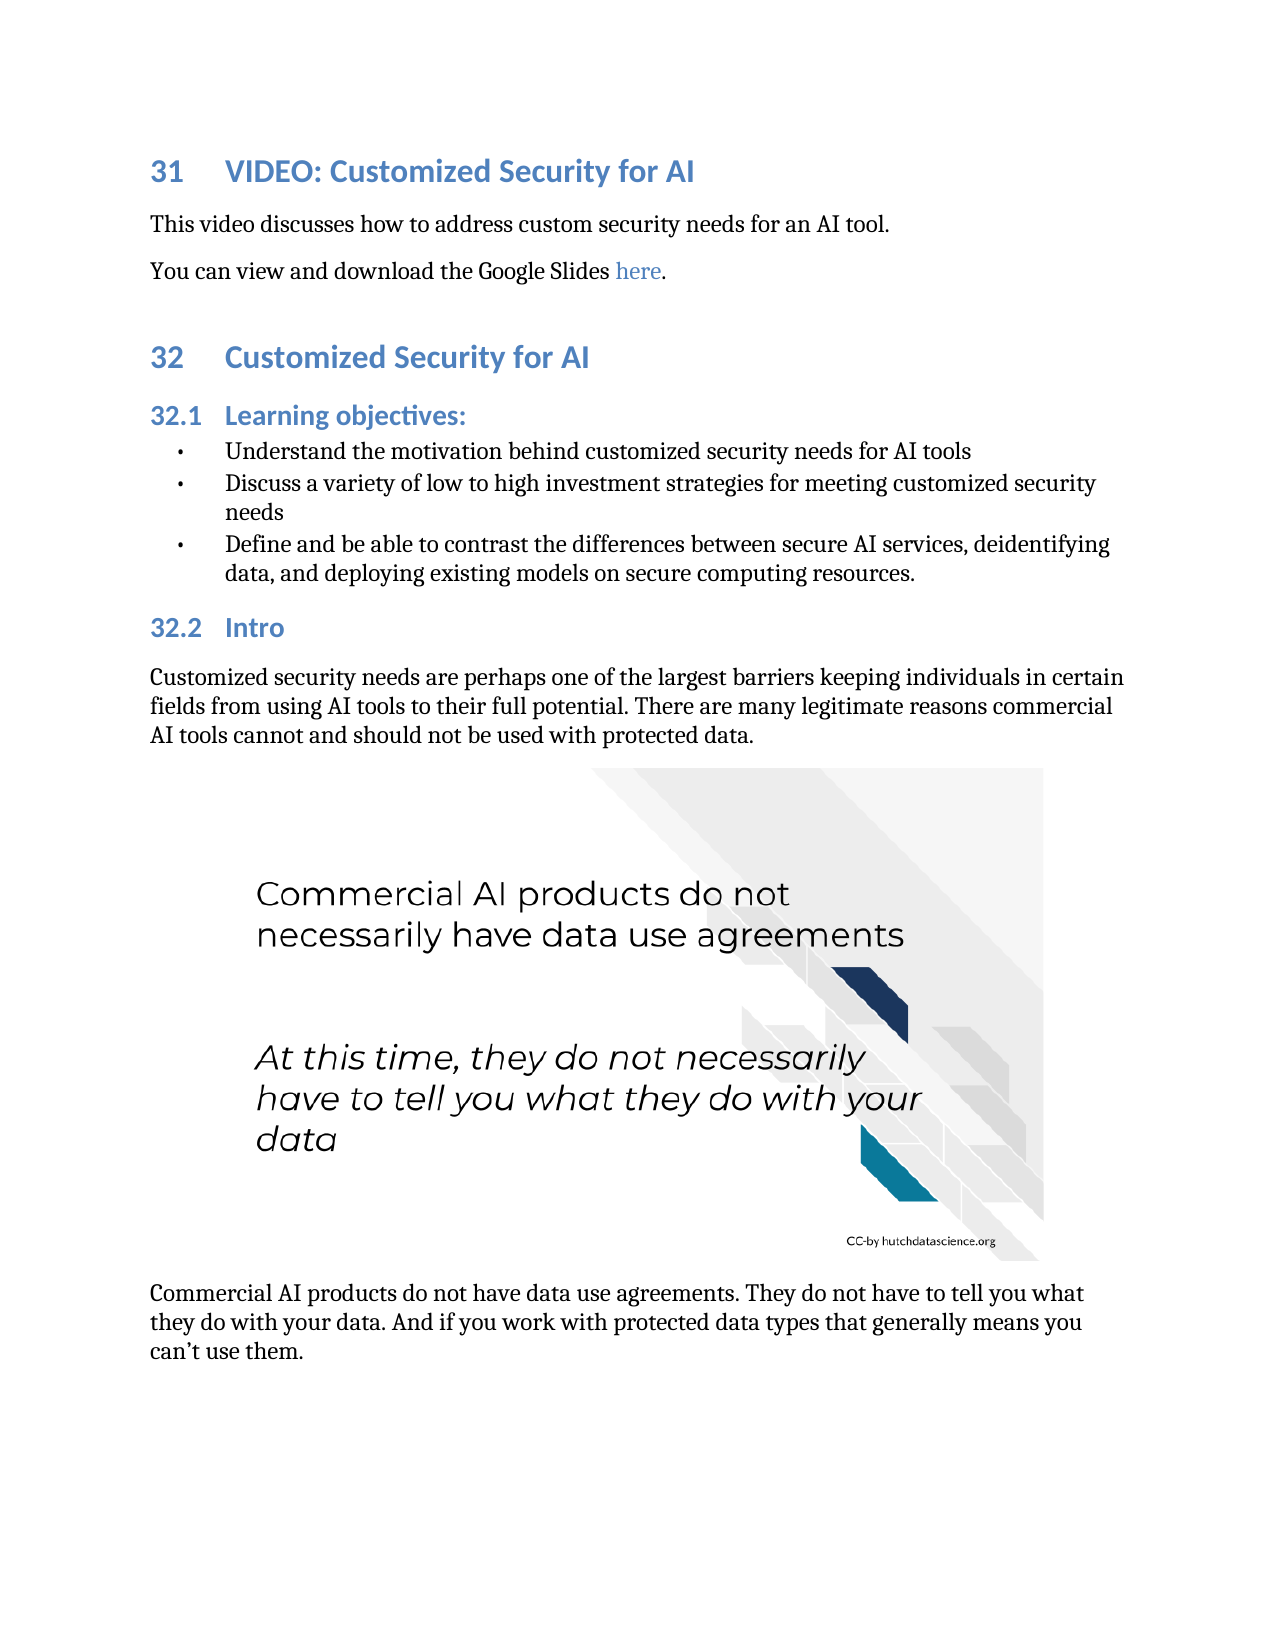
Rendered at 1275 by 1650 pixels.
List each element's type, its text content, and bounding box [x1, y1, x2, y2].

text You can view and download the Google Slides here. [150, 257, 1125, 286]
list Discuss a variety of low to high investment strategies for meeting customized security needs [175, 469, 1125, 527]
text Commercial AI products do not have data use agreements. They do not have to tell you what they do with your data. And if you work with protected data types that generally means you can’t use them. [150, 1279, 1125, 1365]
subtitle 32.2 Intro [150, 609, 1125, 644]
subtitle 32 Customized Security for AI [150, 336, 1125, 376]
list Define and be able to contrast the differences between secure AI services, deidentifying data, and deploying existing models on secure computing resources. [175, 530, 1125, 588]
list Understand the motivation behind customized security needs for AI tools [175, 437, 1125, 465]
subtitle 31 VIDEO: Customized Security for AI [150, 150, 1125, 191]
picture [168, 768, 1044, 1261]
subtitle 32.1 Learning objectives: [150, 397, 1125, 433]
text Customized security needs are perhaps one of the largest barriers keeping individuals in certain fields from using AI tools to their full potential. There are many legitimate reasons commercial AI tools cannot and should not be used with protected data. [150, 663, 1125, 749]
text This video discusses how to address custom security needs for an AI tool. [150, 209, 1125, 238]
